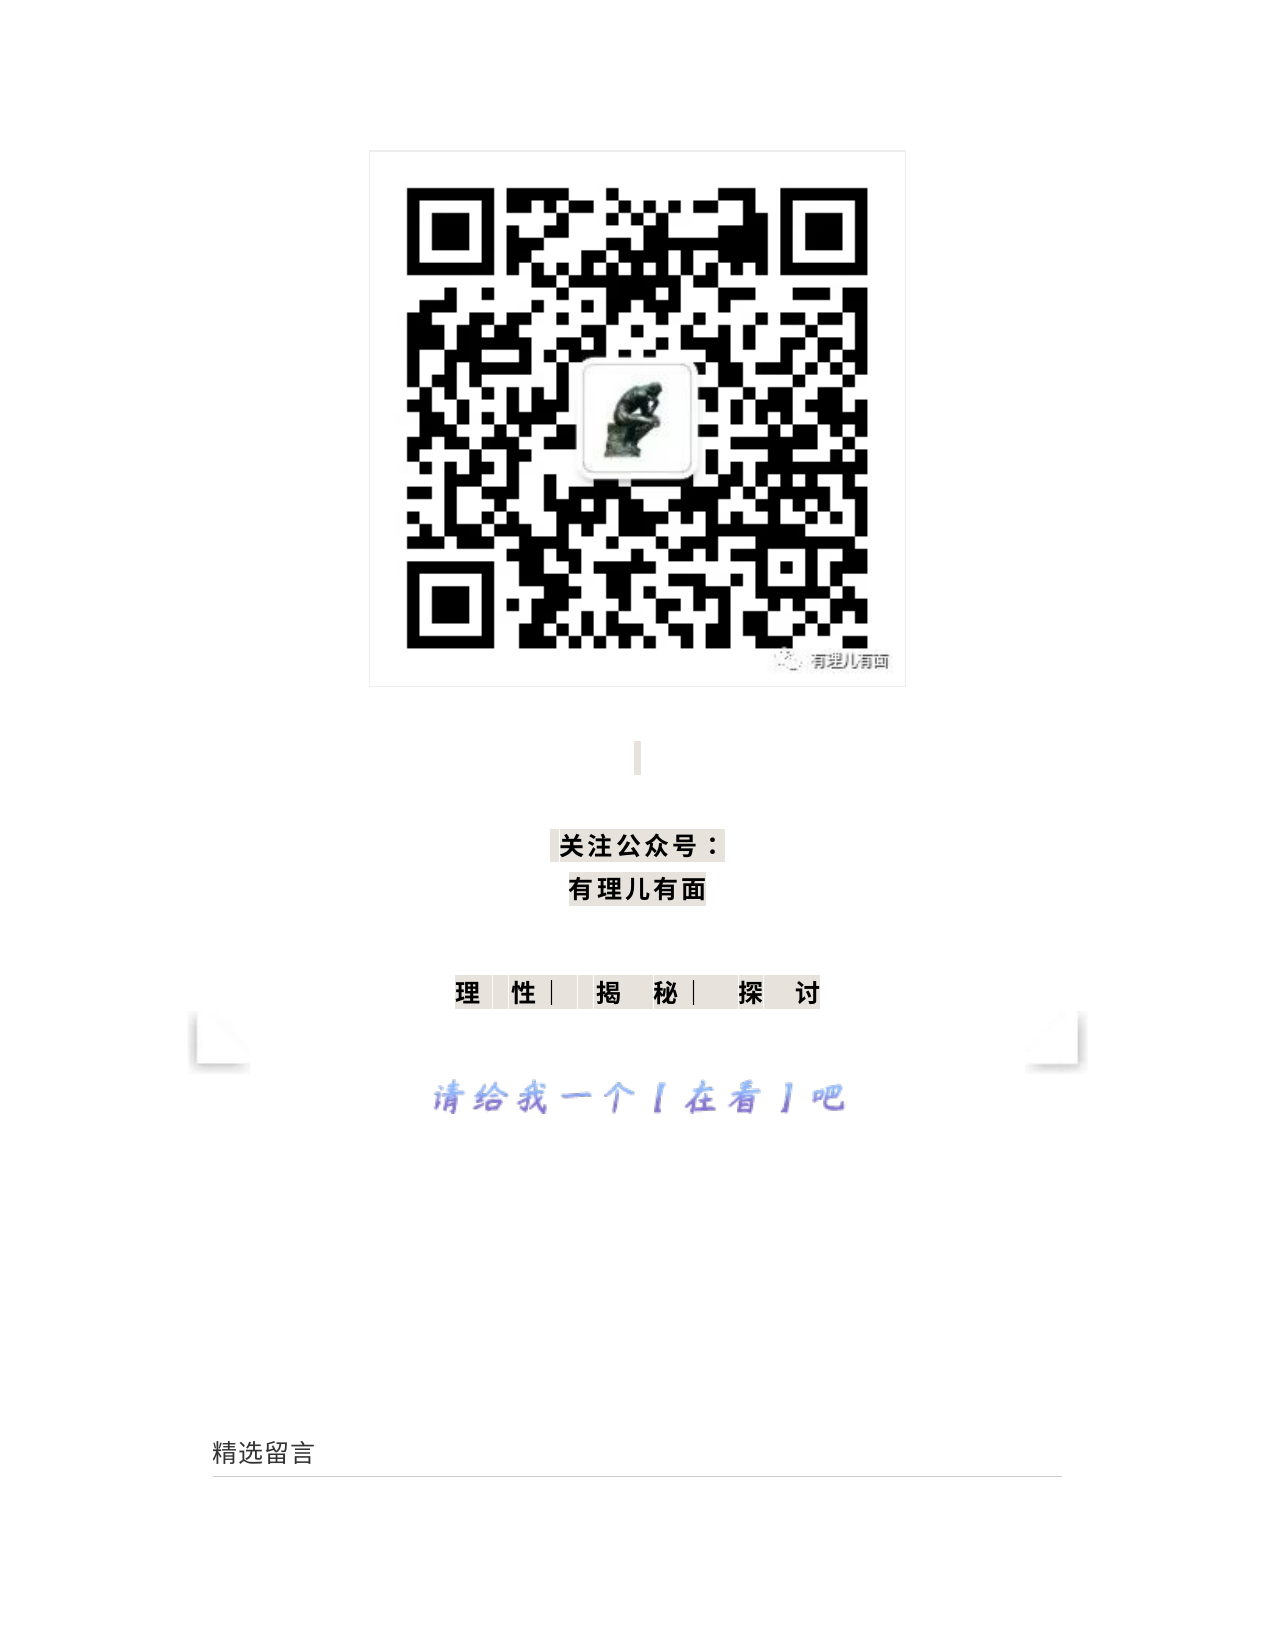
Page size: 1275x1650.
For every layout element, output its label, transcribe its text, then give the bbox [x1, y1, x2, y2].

picture [370, 152, 905, 686]
subtitle 精选留言 [212, 1430, 1062, 1477]
picture [428, 1078, 1032, 1389]
text 关注公众号： [270, 819, 1005, 862]
text 有理儿有面 [270, 862, 1005, 906]
picture [187, 1011, 251, 1074]
text 理 性｜ 揭 秘｜ 探 讨 [258, 966, 1017, 1009]
picture [1025, 1011, 1088, 1074]
